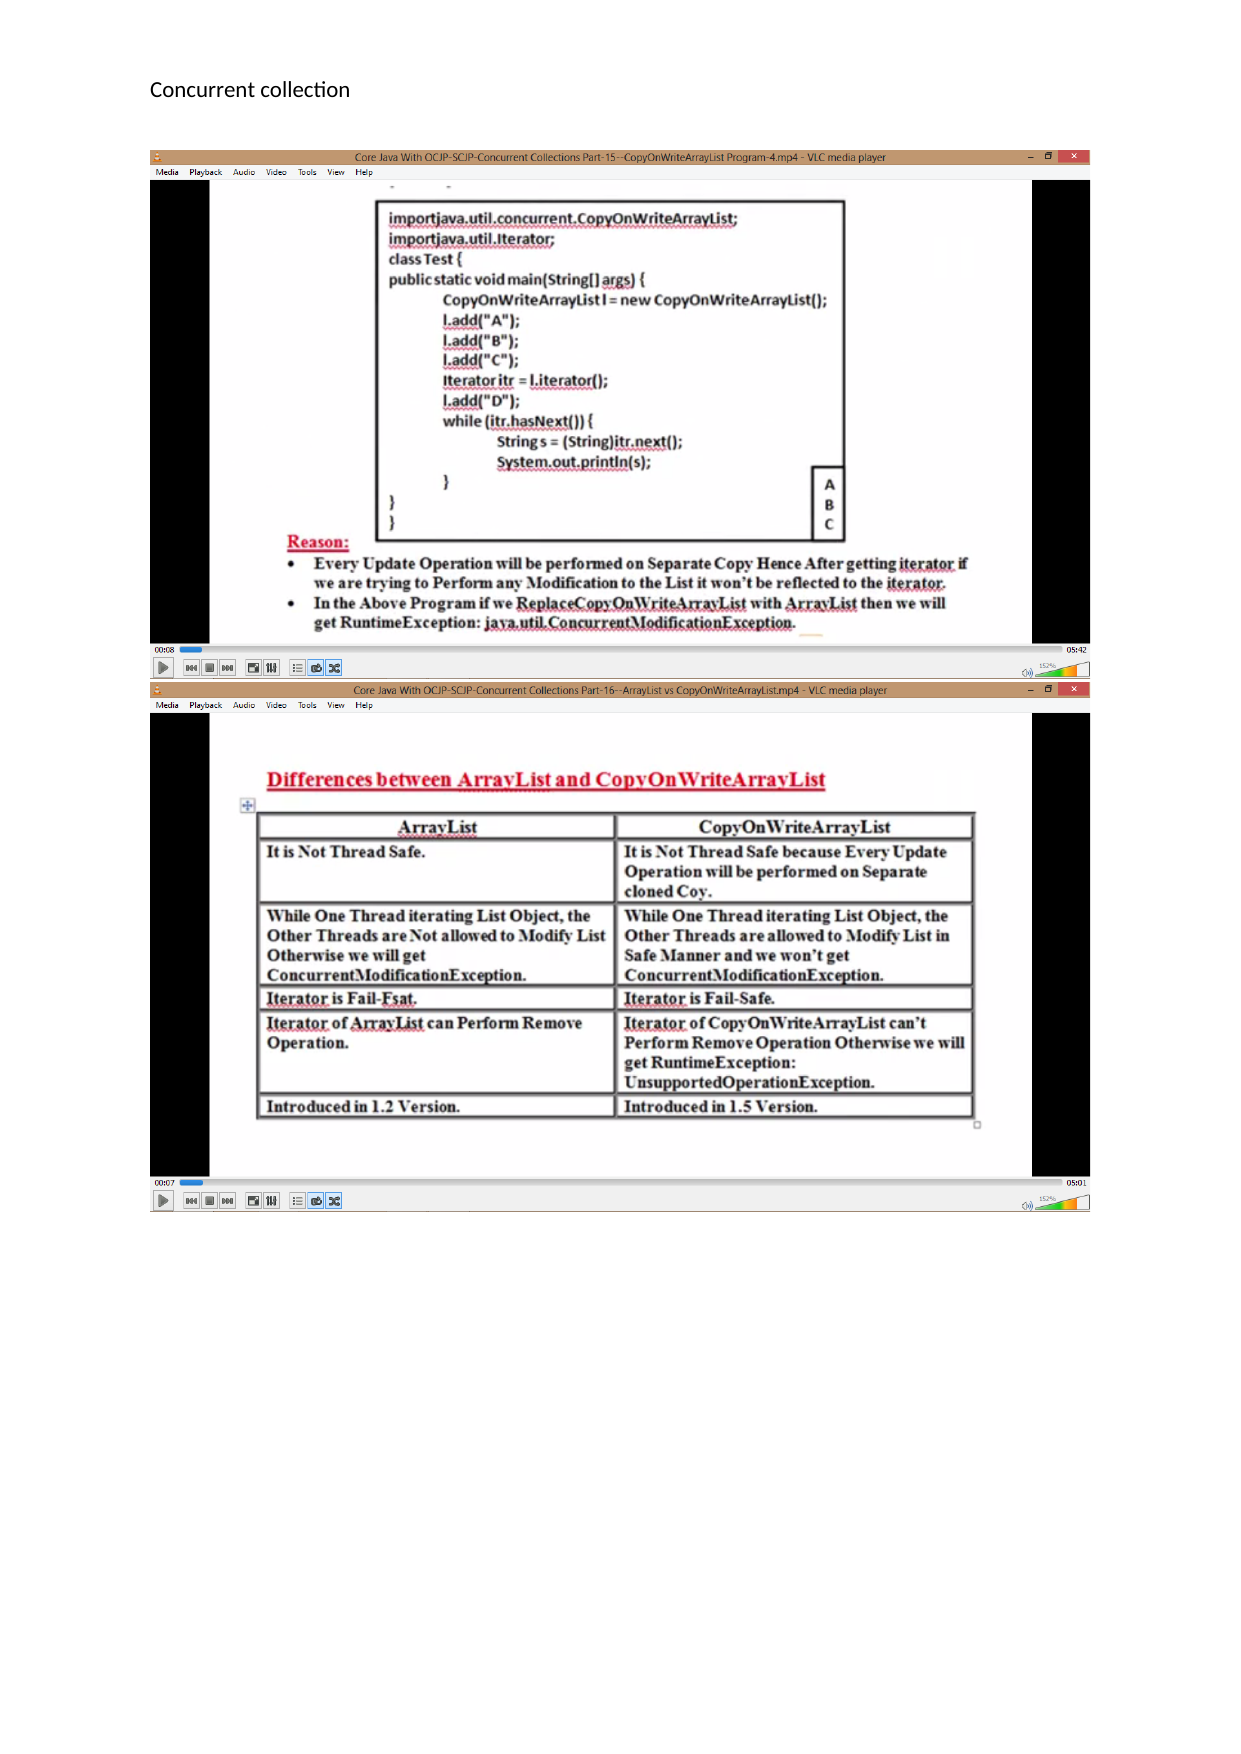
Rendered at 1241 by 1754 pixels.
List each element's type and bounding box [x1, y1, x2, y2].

picture [150, 682, 1091, 1212]
picture [150, 150, 1091, 679]
